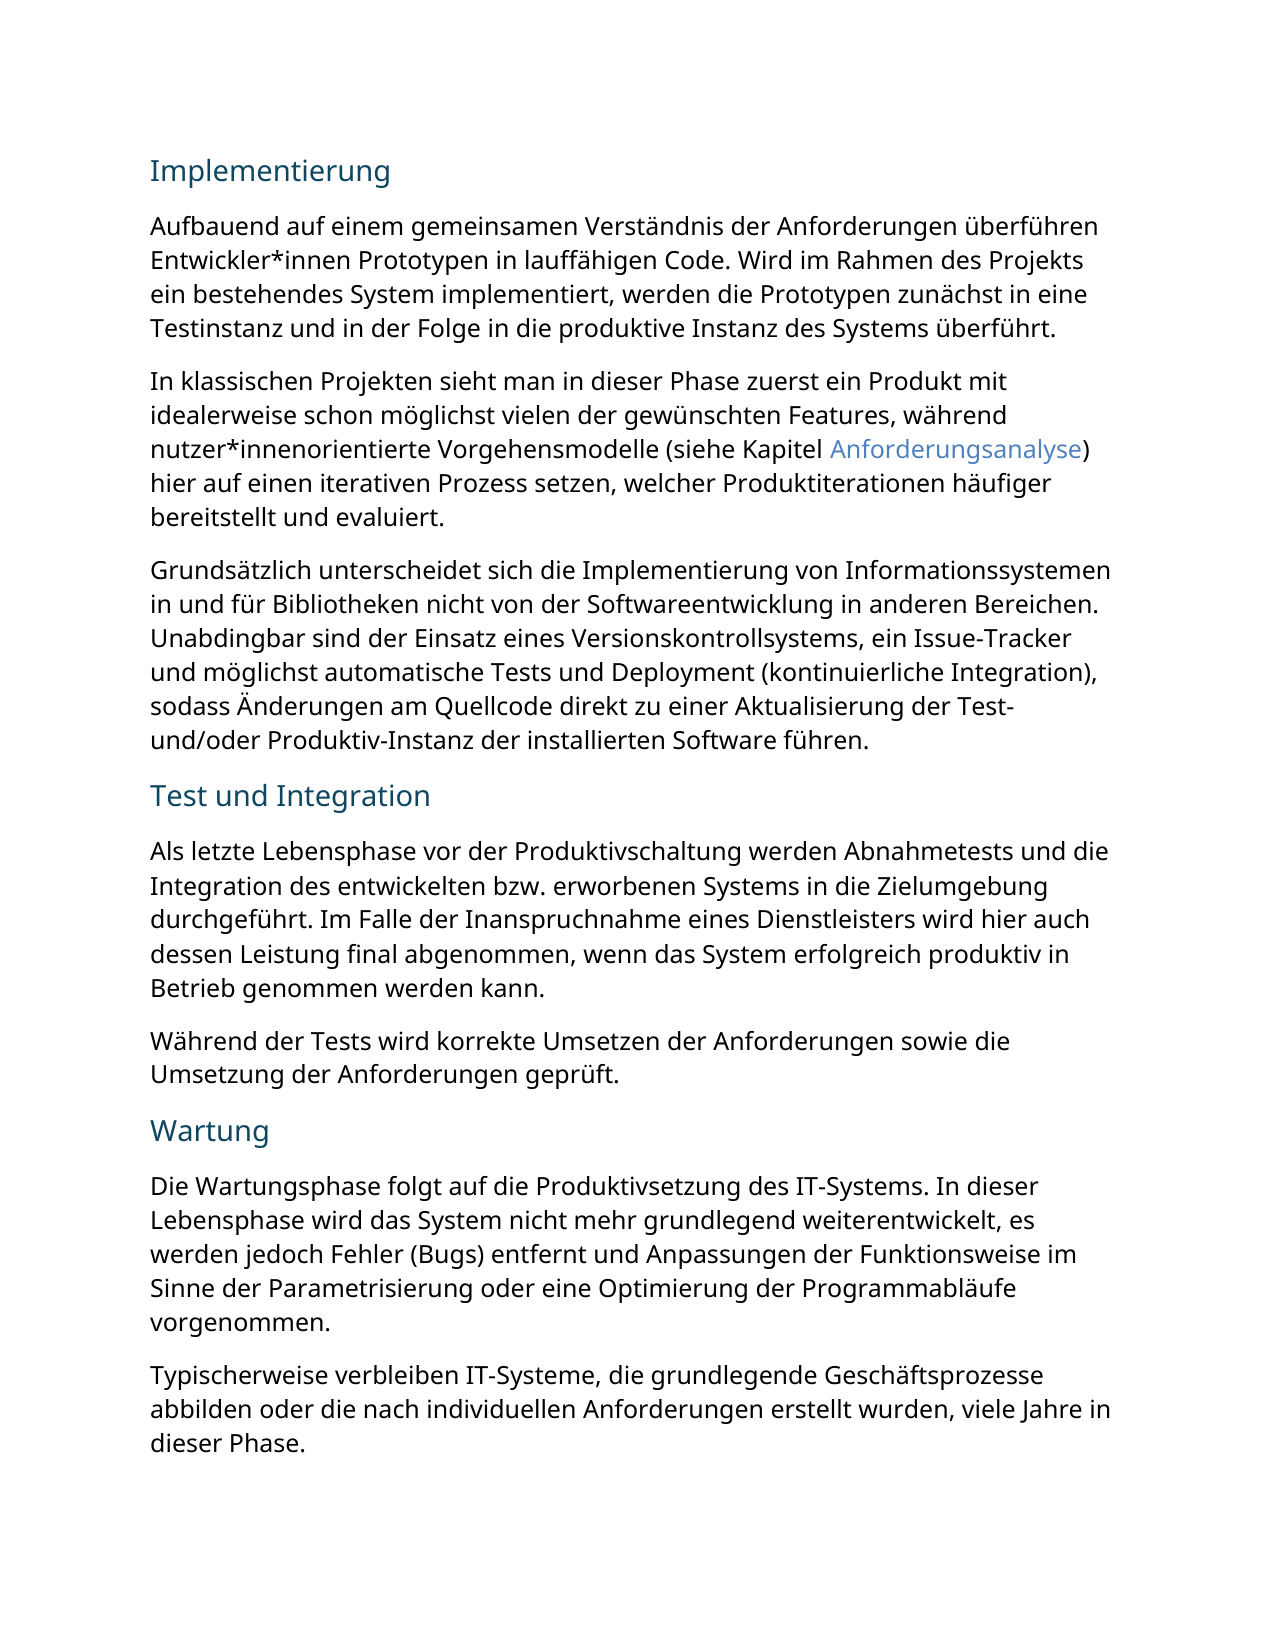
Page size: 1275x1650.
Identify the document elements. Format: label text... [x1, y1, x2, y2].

text Während der Tests wird korrekte Umsetzen der Anforderungen sowie die Umsetzung der Anforderungen geprüft. [150, 1023, 1125, 1091]
text Aufbauend auf einem gemeinsamen Verständnis der Anforderungen überführen Entwickler*innen Prototypen in lauffähigen Code. Wird im Rahmen des Projekts ein bestehendes System implementiert, werden die Prototypen zunächst in eine Testinstanz und in der Folge in die produktive Instanz des Systems überführt. [150, 208, 1125, 345]
subtitle Test und Integration [150, 776, 1125, 815]
text Grundsätzlich unterscheidet sich die Implementierung von Informationssystemen in und für Bibliotheken nicht von der Softwareentwicklung in anderen Bereichen. Unabdingbar sind der Einsatz eines Versionskontrollsystems, ein Issue-Tracker und möglichst automatische Tests und Deployment (kontinuierliche Integration), sodass Änderungen am Quellcode direkt zu einer Aktualisierung der Test- und/oder Produktiv-Instanz der installierten Software führen. [150, 552, 1125, 757]
text In klassischen Projekten sieht man in dieser Phase zuerst ein Produkt mit idealerweise schon möglichst vielen der gewünschten Features, während nutzer*innenorientierte Vorgehensmodelle (siehe Kapitel Anforderungsanalyse) hier auf einen iterativen Prozess setzen, welcher Produktiterationen häufiger bereitstellt und evaluiert. [150, 363, 1125, 534]
subtitle Implementierung [150, 150, 1125, 190]
subtitle Wartung [150, 1110, 1125, 1150]
text Typischerweise verbleiben IT-Systeme, die grundlegende Geschäftsprozesse abbilden oder die nach individuellen Anforderungen erstellt wurden, viele Jahre in dieser Phase. [150, 1357, 1125, 1460]
text Die Wartungsphase folgt auf die Produktivsetzung des IT-Systems. In dieser Lebensphase wird das System nicht mehr grundlegend weiterentwickelt, es werden jedoch Fehler (Bugs) entfernt und Anpassungen der Funktionsweise im Sinne der Parametrisierung oder eine Optimierung der Programmabläufe vorgenommen. [150, 1168, 1125, 1339]
text Als letzte Lebensphase vor der Produktivschaltung werden Abnahmetests und die Integration des entwickelten bzw. erworbenen Systems in die Zielumgebung durchgeführt. Im Falle der Inanspruchnahme eines Dienstleisters wird hier auch dessen Leistung final abgenommen, wenn das System erfolgreich produktiv in Betrieb genommen werden kann. [150, 834, 1125, 1004]
